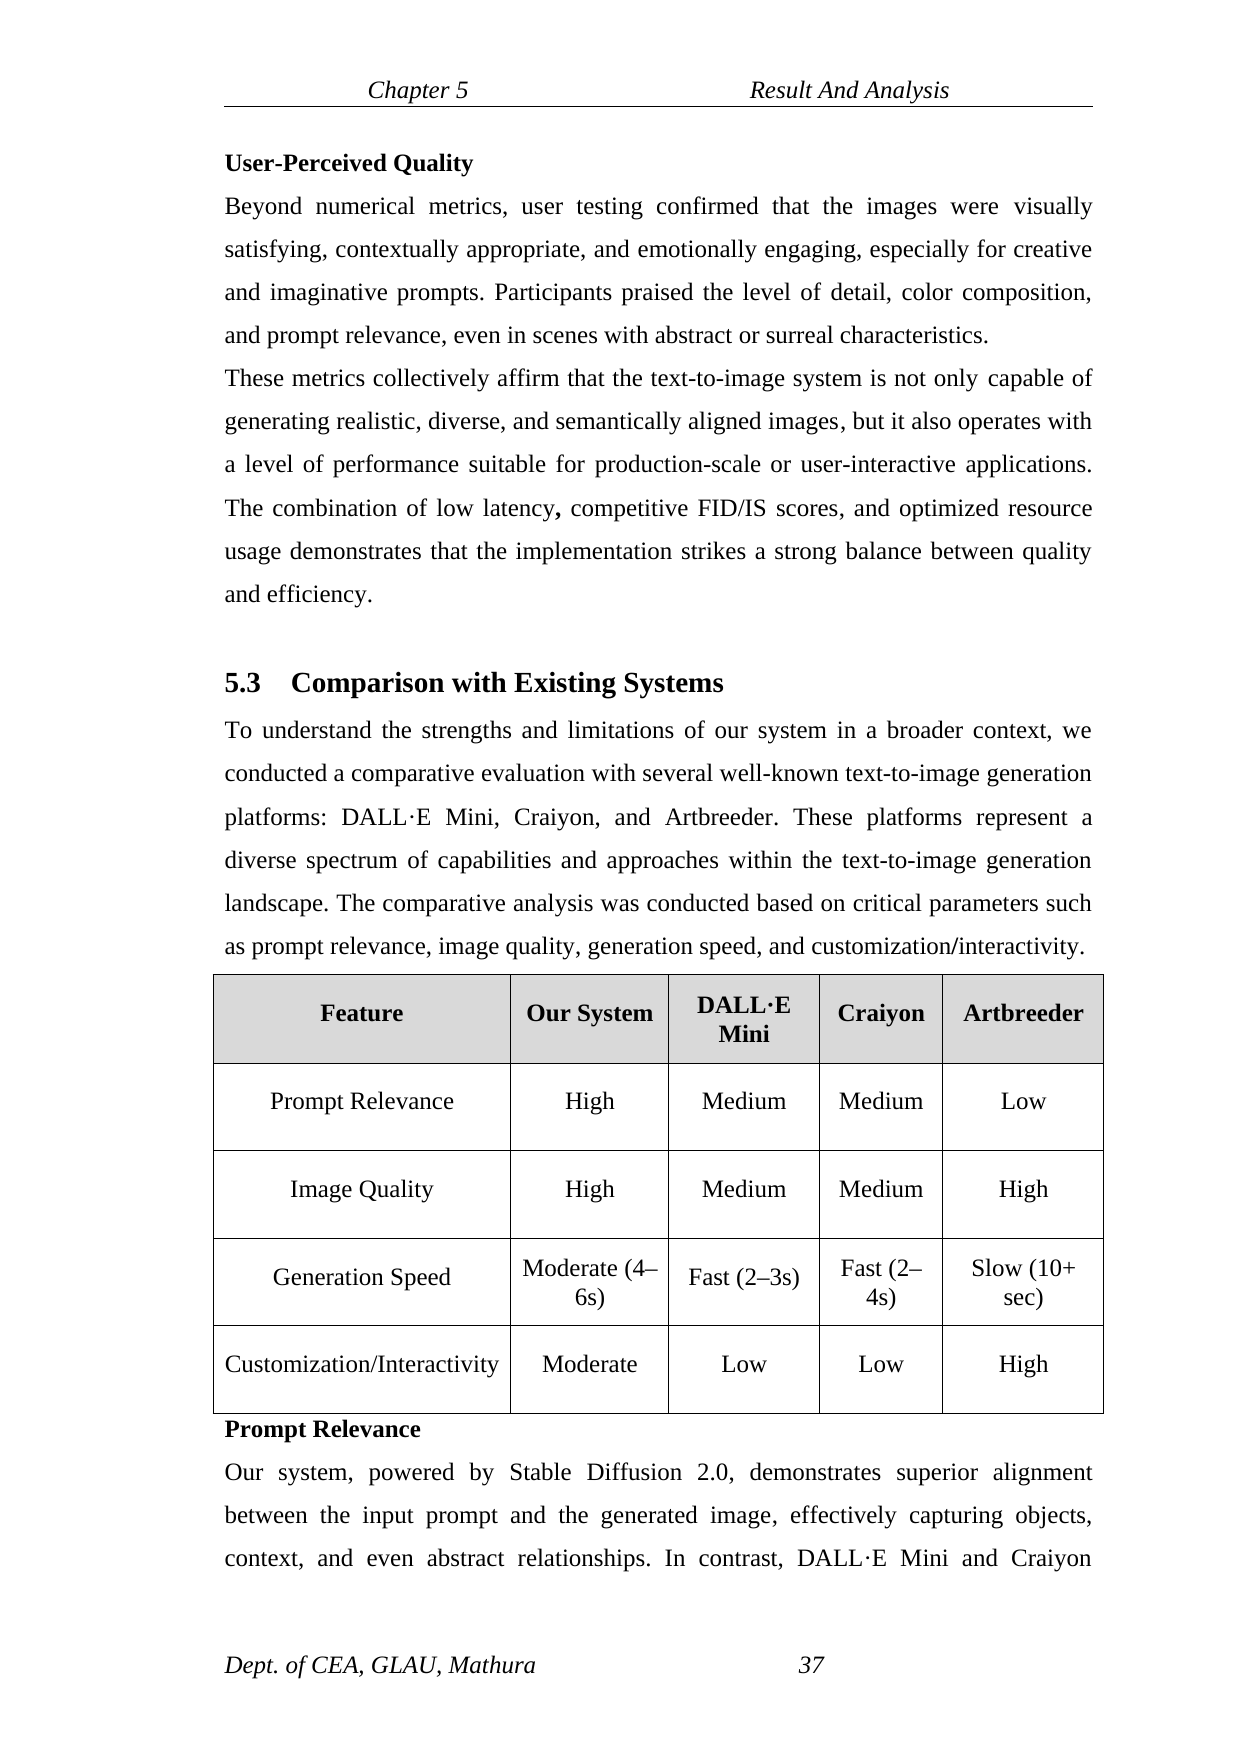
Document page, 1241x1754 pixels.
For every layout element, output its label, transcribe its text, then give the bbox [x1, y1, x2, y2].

table_cell Customization/Interactivity [214, 1326, 510, 1413]
table_cell Fast (2–4s) [820, 1239, 942, 1325]
table_cell High [511, 1064, 668, 1149]
table_header Artbreeder [943, 975, 1103, 1063]
table_cell High [943, 1326, 1103, 1413]
text To understand the strengths and limitations of our system in a broader context, we conducted a comparative evaluation with several well-known text-to-image generation platforms: DALL·E Mini, Craiyon, and Artbreeder. These platforms represent a diverse spectrum of capabilities and approaches within the text-to-image generation landscape. The comparative analysis was conducted based on critical parameters such as prompt relevance, image quality, generation speed, and customization/interactivity. [224, 715, 1093, 960]
table_cell Medium [669, 1151, 819, 1237]
table_cell Medium [820, 1151, 942, 1237]
table_header DALL·E Mini [669, 975, 819, 1063]
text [224, 1457, 1093, 1572]
subtitle User-Perceived Quality [224, 148, 1093, 176]
table_cell High [943, 1151, 1103, 1237]
table_cell Image Quality [214, 1151, 510, 1237]
table_header Feature [214, 975, 510, 1063]
table_cell Prompt Relevance [214, 1064, 510, 1149]
table_cell Medium [820, 1064, 942, 1149]
table_header Craiyon [820, 975, 942, 1063]
table_cell Low [669, 1326, 819, 1413]
table_cell Slow (10+ sec) [943, 1239, 1103, 1325]
list Comparison with Existing Systems [224, 665, 1093, 699]
table_cell Low [820, 1326, 942, 1413]
subtitle Prompt Relevance [224, 1414, 1093, 1443]
table_cell Low [943, 1064, 1103, 1149]
table_cell Generation Speed [214, 1239, 510, 1325]
table_cell Fast (2–3s) [669, 1239, 819, 1325]
text These metrics collectively affirm that the text-to-image system is not only capable of generating realistic, diverse, and semantically aligned images, but it also operates with a level of performance suitable for production-scale or user-interactive applications. The combination of low latency, competitive FID/IS scores, and optimized resource usage demonstrates that the implementation strikes a strong balance between quality and efficiency. [224, 363, 1093, 608]
table_cell Medium [669, 1064, 819, 1149]
table_cell Moderate (4–6s) [511, 1239, 668, 1325]
table_cell Moderate [511, 1326, 668, 1413]
table_header Our System [511, 975, 668, 1063]
text Beyond numerical metrics, user testing confirmed that the images were visually satisfying, contextually appropriate, and emotionally engaging, especially for creative and imaginative prompts. Participants praised the level of detail, color composition, and prompt relevance, even in scenes with abstract or surreal characteristics. [224, 191, 1093, 349]
table_cell High [511, 1151, 668, 1237]
